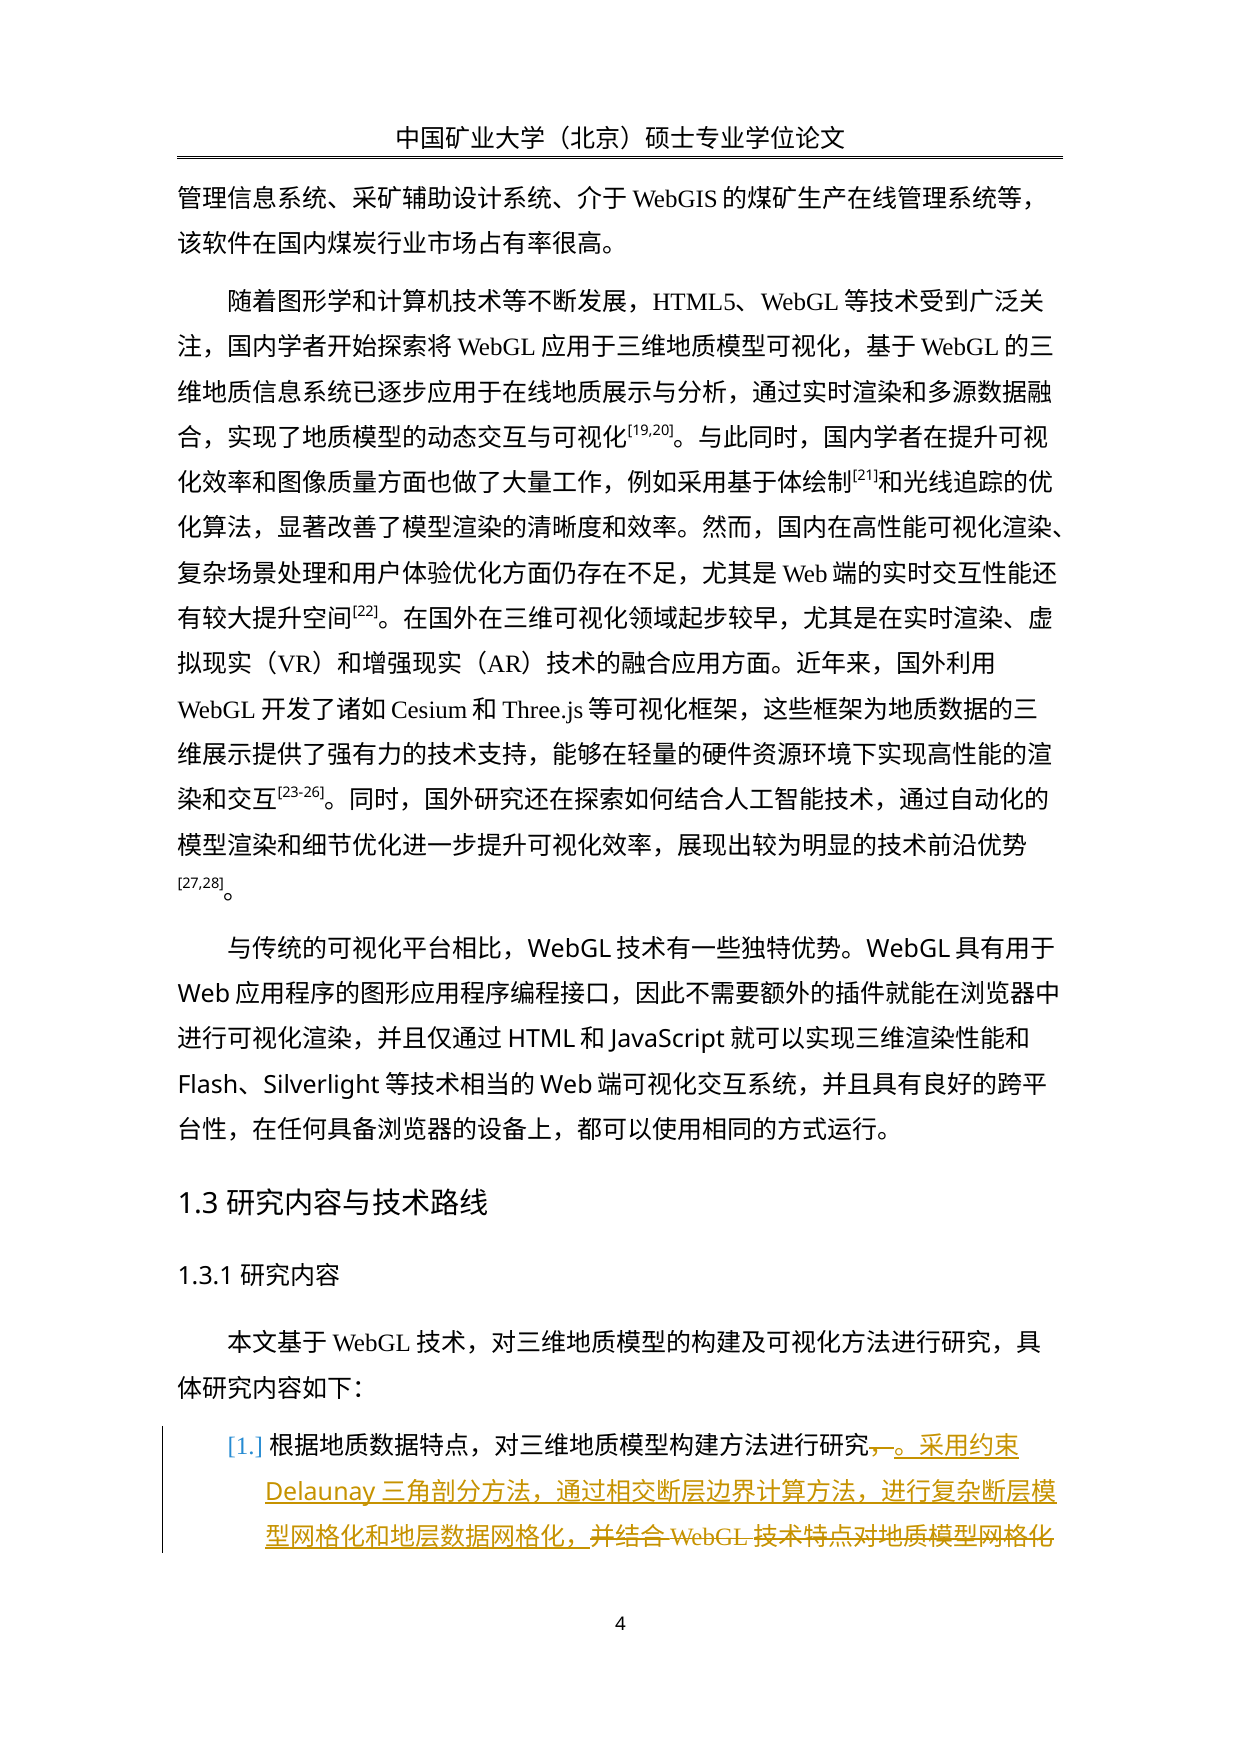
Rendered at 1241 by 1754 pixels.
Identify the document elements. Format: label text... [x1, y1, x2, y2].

text 1.3 研究内容与技术路线 [177, 1180, 1063, 1222]
text 1.3.1 研究内容 [177, 1256, 1063, 1292]
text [177, 178, 1063, 260]
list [227, 1426, 1063, 1553]
text 与传统的可视化平台相比，WebGL技术有一些独特优势。WebGL具有用于Web应用程序的图形应用程序编程接口，因此不需要额外的插件就能在浏览器中进行可视化渲染，并且仅通过HTML和JavaScript就可以实现三维渲染性能和Flash、Silverlight等技术相当的Web端可视化交互系统，并且具有良好的跨平台性，在任何具备浏览器的设备上，都可以使用相同的方式运行。 [177, 928, 1063, 1146]
text 随着图形学和计算机技术等不断发展，HTML5、WebGL等技术受到广泛关注，国内学者开始探索将WebGL应用于三维地质模型可视化，基于WebGL的三维地质信息系统已逐步应用于在线地质展示与分析，通过实时渲染和多源数据融合，实现了地质模型的动态交互与可视化[19,20]。与此同时，国内学者在提升可视化效率和图像质量方面也做了大量工作，例如采用基于体绘制[21]和光线追踪的优化算法，显著改善了模型渲染的清晰度和效率。然而，国内在高性能可视化渲染、复杂场景处理和用户体验优化方面仍存在不足，尤其是Web端的实时交互性能还有较大提升空间[22]。在国外在三维可视化领域起步较早，尤其是在实时渲染、虚拟现实（VR）和增强现实（AR）技术的融合应用方面。近年来，国外利用WebGL开发了诸如Cesium和Three.js等可视化框架，这些框架为地质数据的三维展示提供了强有力的技术支持，能够在轻量的硬件资源环境下实现高性能的渲染和交互[23-26]。同时，国外研究还在探索如何结合人工智能技术，通过自动化的模型渲染和细节优化进一步提升可视化效率，展现出较为明显的技术前沿优势[27,28]。 [177, 281, 1063, 907]
text 本文基于WebGL技术，对三维地质模型的构建及可视化方法进行研究，具体研究内容如下： [177, 1323, 1063, 1404]
